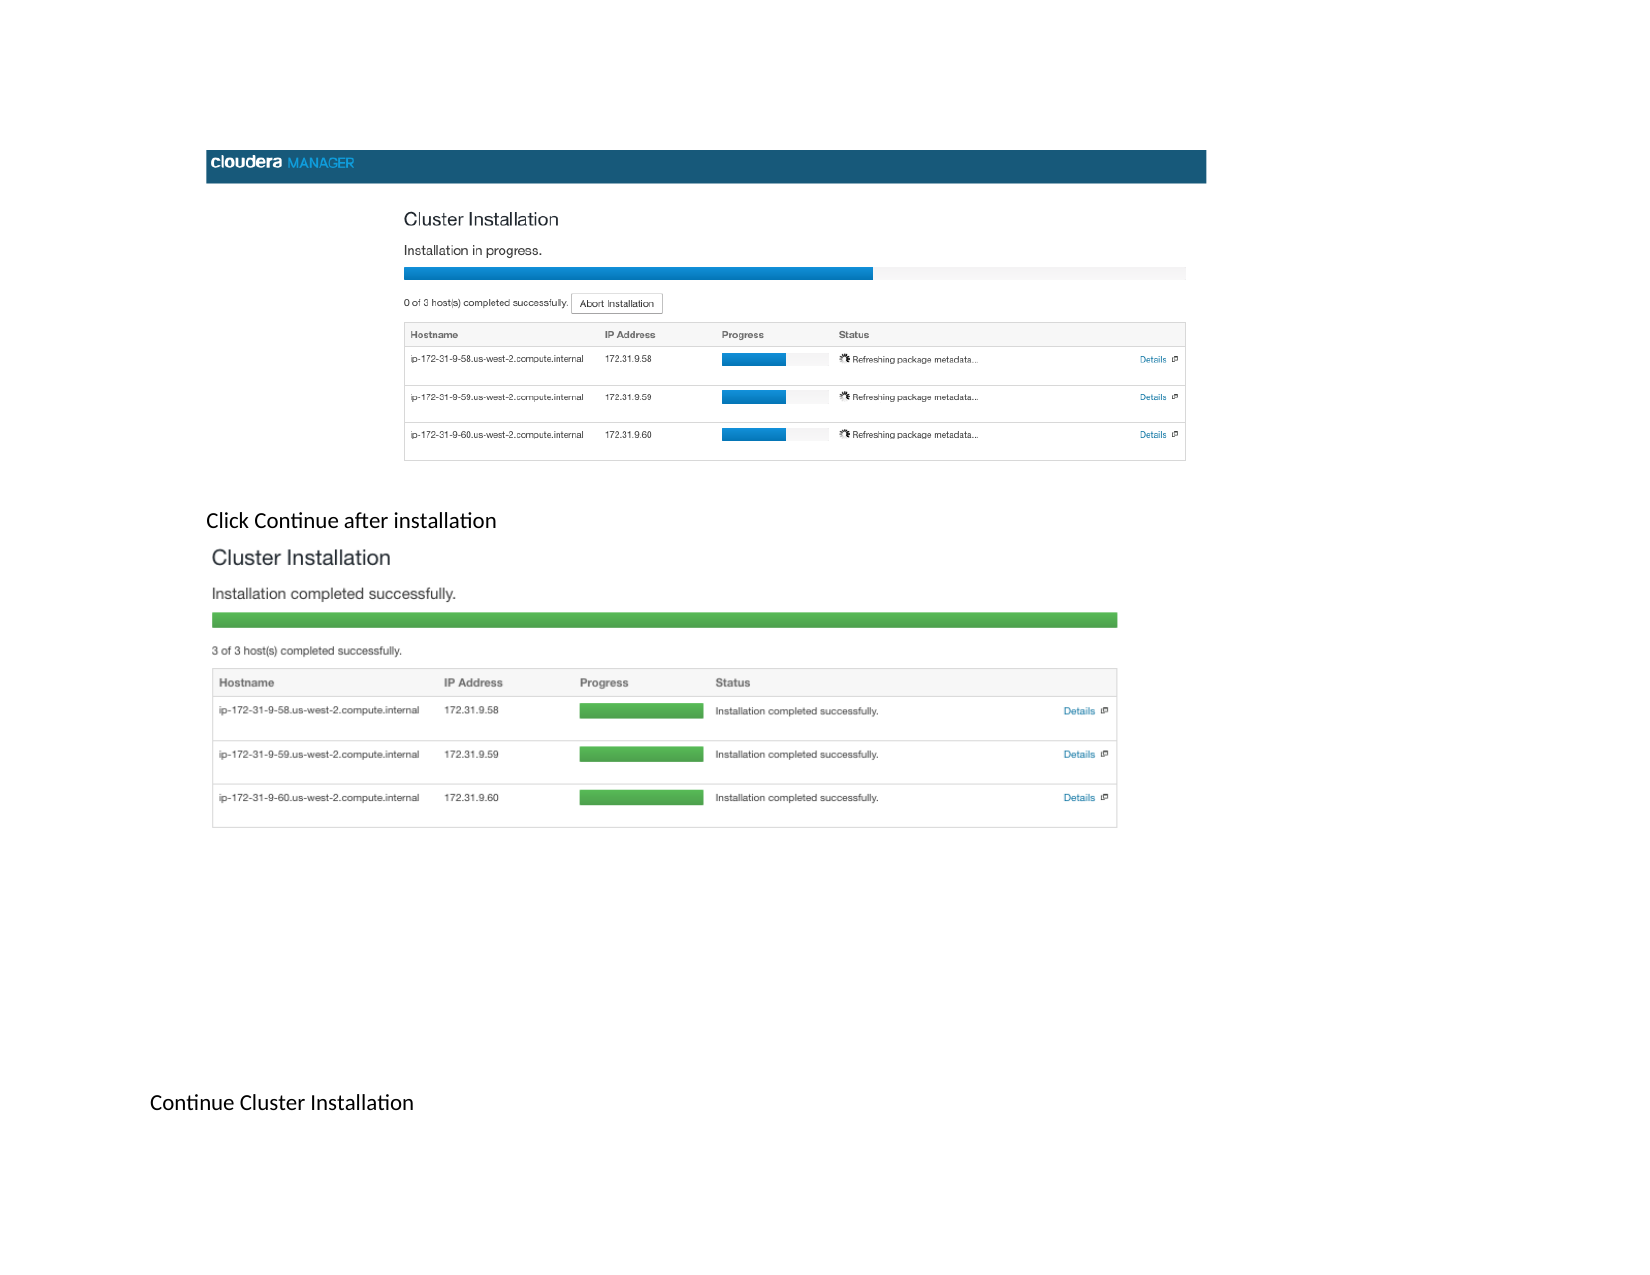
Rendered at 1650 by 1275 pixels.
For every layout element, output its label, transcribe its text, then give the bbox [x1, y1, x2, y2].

text Continue Cluster Installation [150, 1088, 1500, 1116]
text Click Continue after installation [206, 506, 1500, 534]
picture [206, 150, 1207, 507]
picture [206, 534, 1136, 864]
